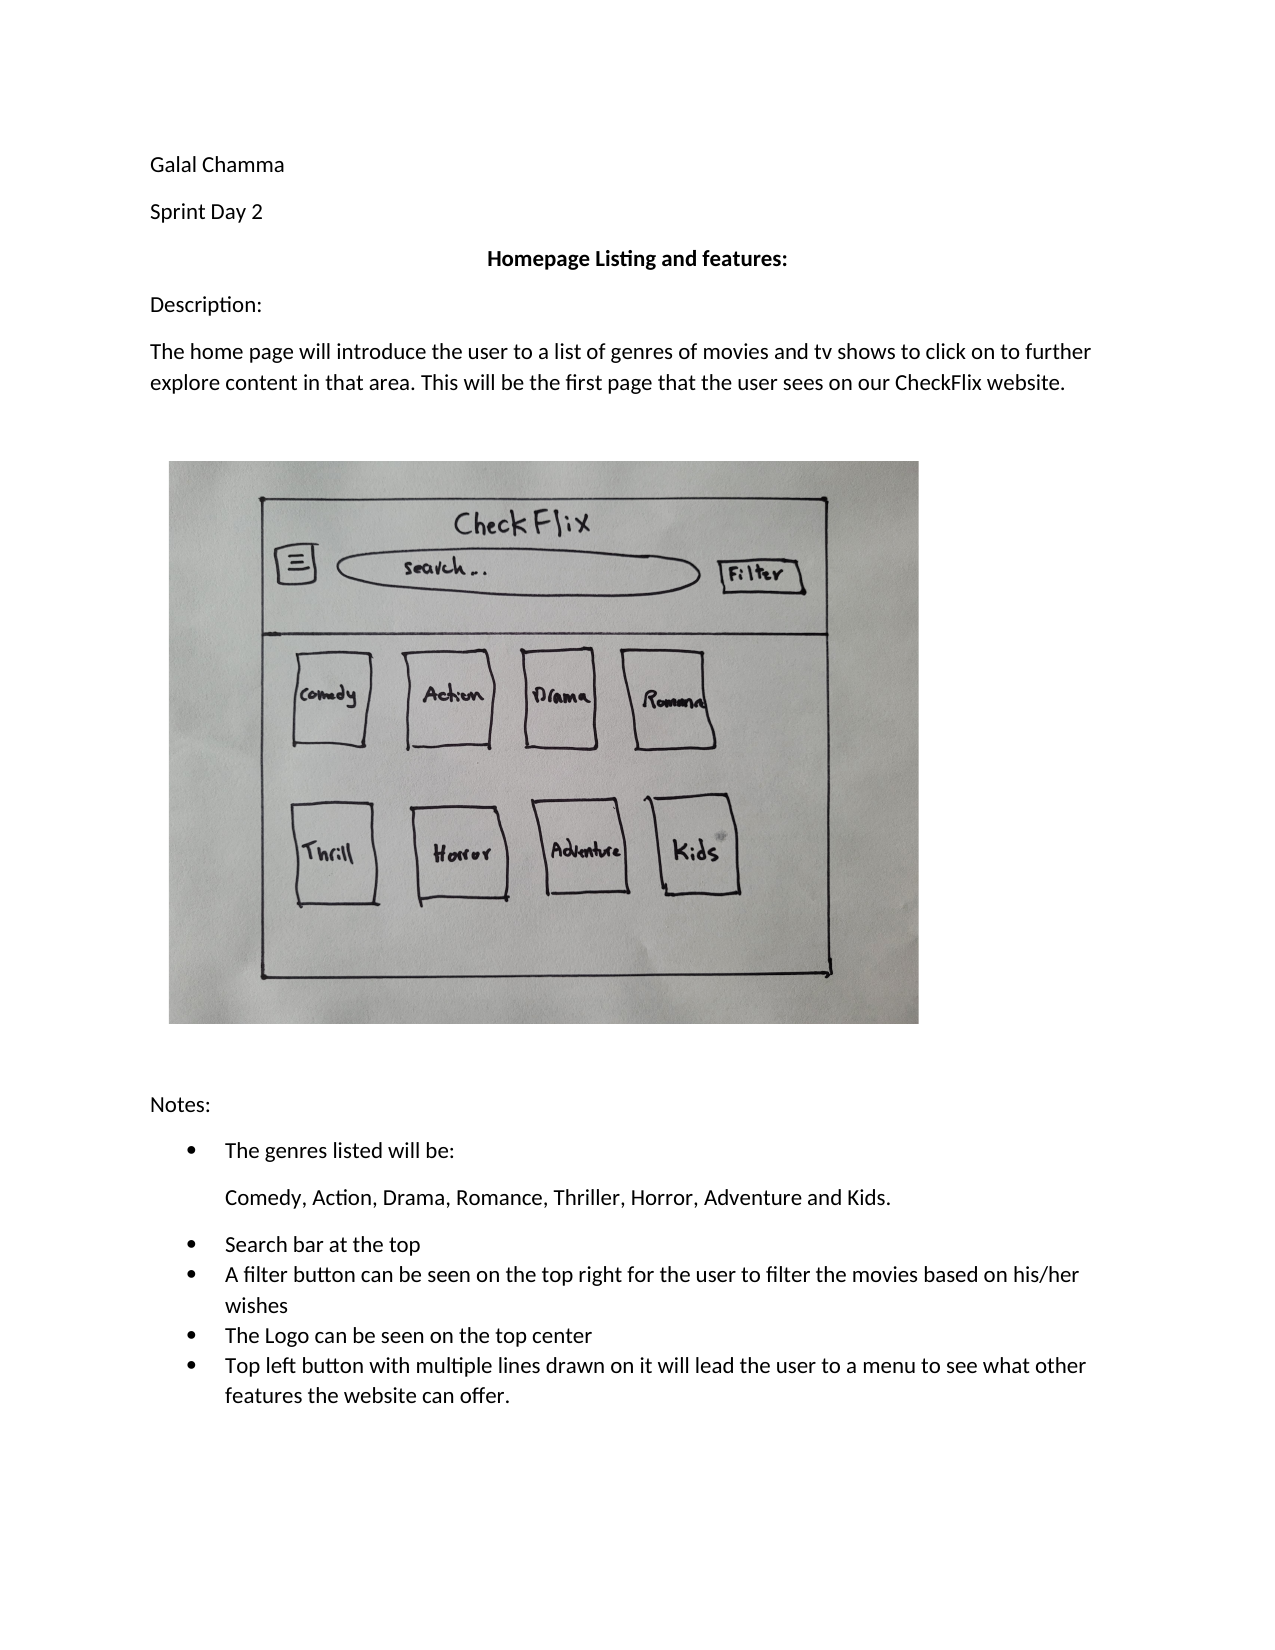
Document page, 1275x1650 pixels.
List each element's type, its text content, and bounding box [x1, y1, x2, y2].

text Comedy, Action, Drama, Romance, Thriller, Horror, Adventure and Kids. [150, 1183, 1125, 1211]
text Galal Chamma [150, 150, 1125, 178]
list The Logo can be seen on the top center [187, 1321, 1125, 1349]
text The home page will introduce the user to a list of genres of movies and tv shows to click on to further explore content in that area. This will be the first page that the user sees on our CheckFlix website. [150, 337, 1125, 396]
list A filter button can be seen on the top right for the user to filter the movies based on his/her wishes [187, 1261, 1125, 1319]
list Top left button with multiple lines drawn on it will lead the user to a menu to see what other features the website can offer. [187, 1351, 1125, 1409]
list Search bar at the top [187, 1230, 1125, 1258]
list The genres listed will be: [187, 1137, 1125, 1164]
text Description: [150, 291, 1125, 319]
text Homepage Listing and features: [150, 244, 1125, 272]
text Notes: [150, 1090, 1125, 1118]
text Sprint Day 2 [150, 197, 1125, 225]
